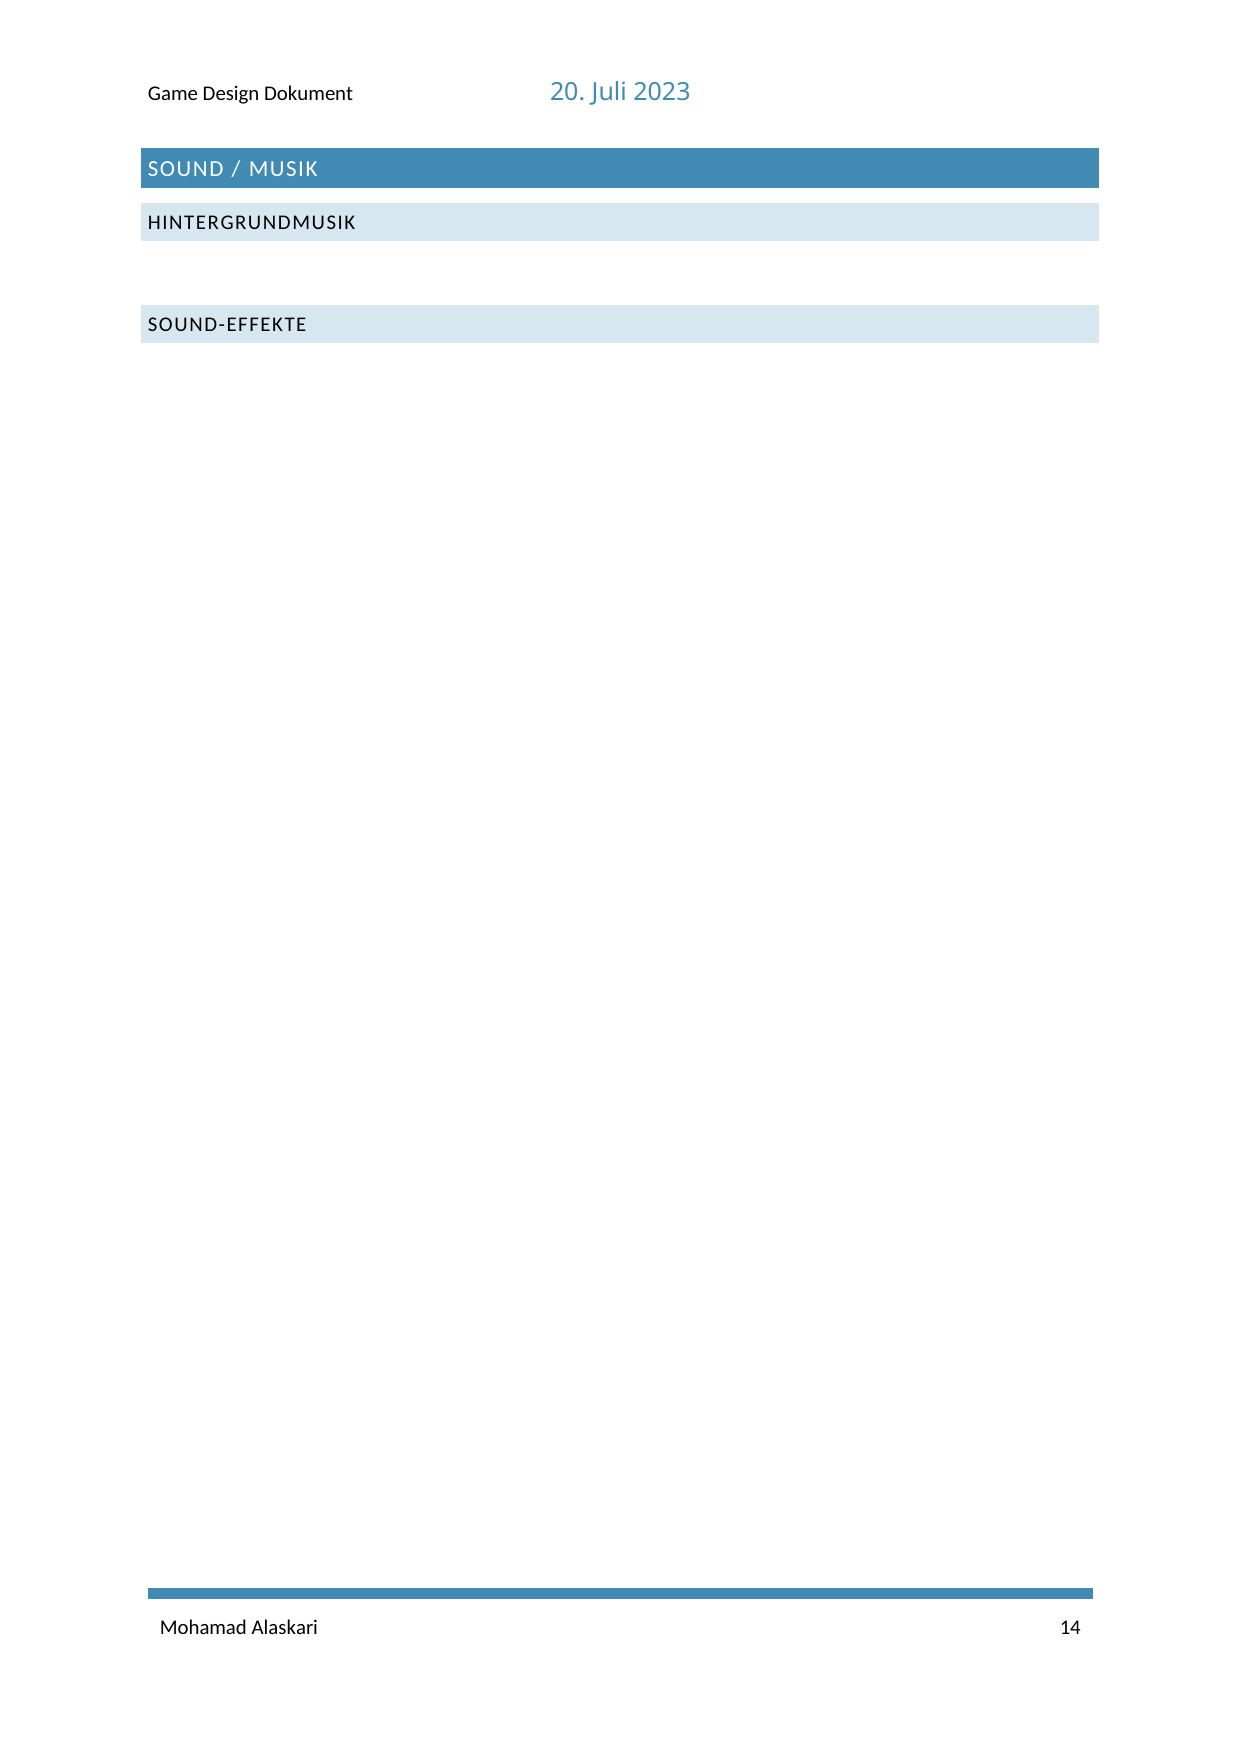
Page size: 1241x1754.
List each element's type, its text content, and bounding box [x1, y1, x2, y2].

subtitle Hintergrundmusik [148, 209, 1093, 234]
subtitle Sound / Musik [148, 154, 1093, 182]
subtitle Sound-Effekte [148, 311, 1093, 336]
